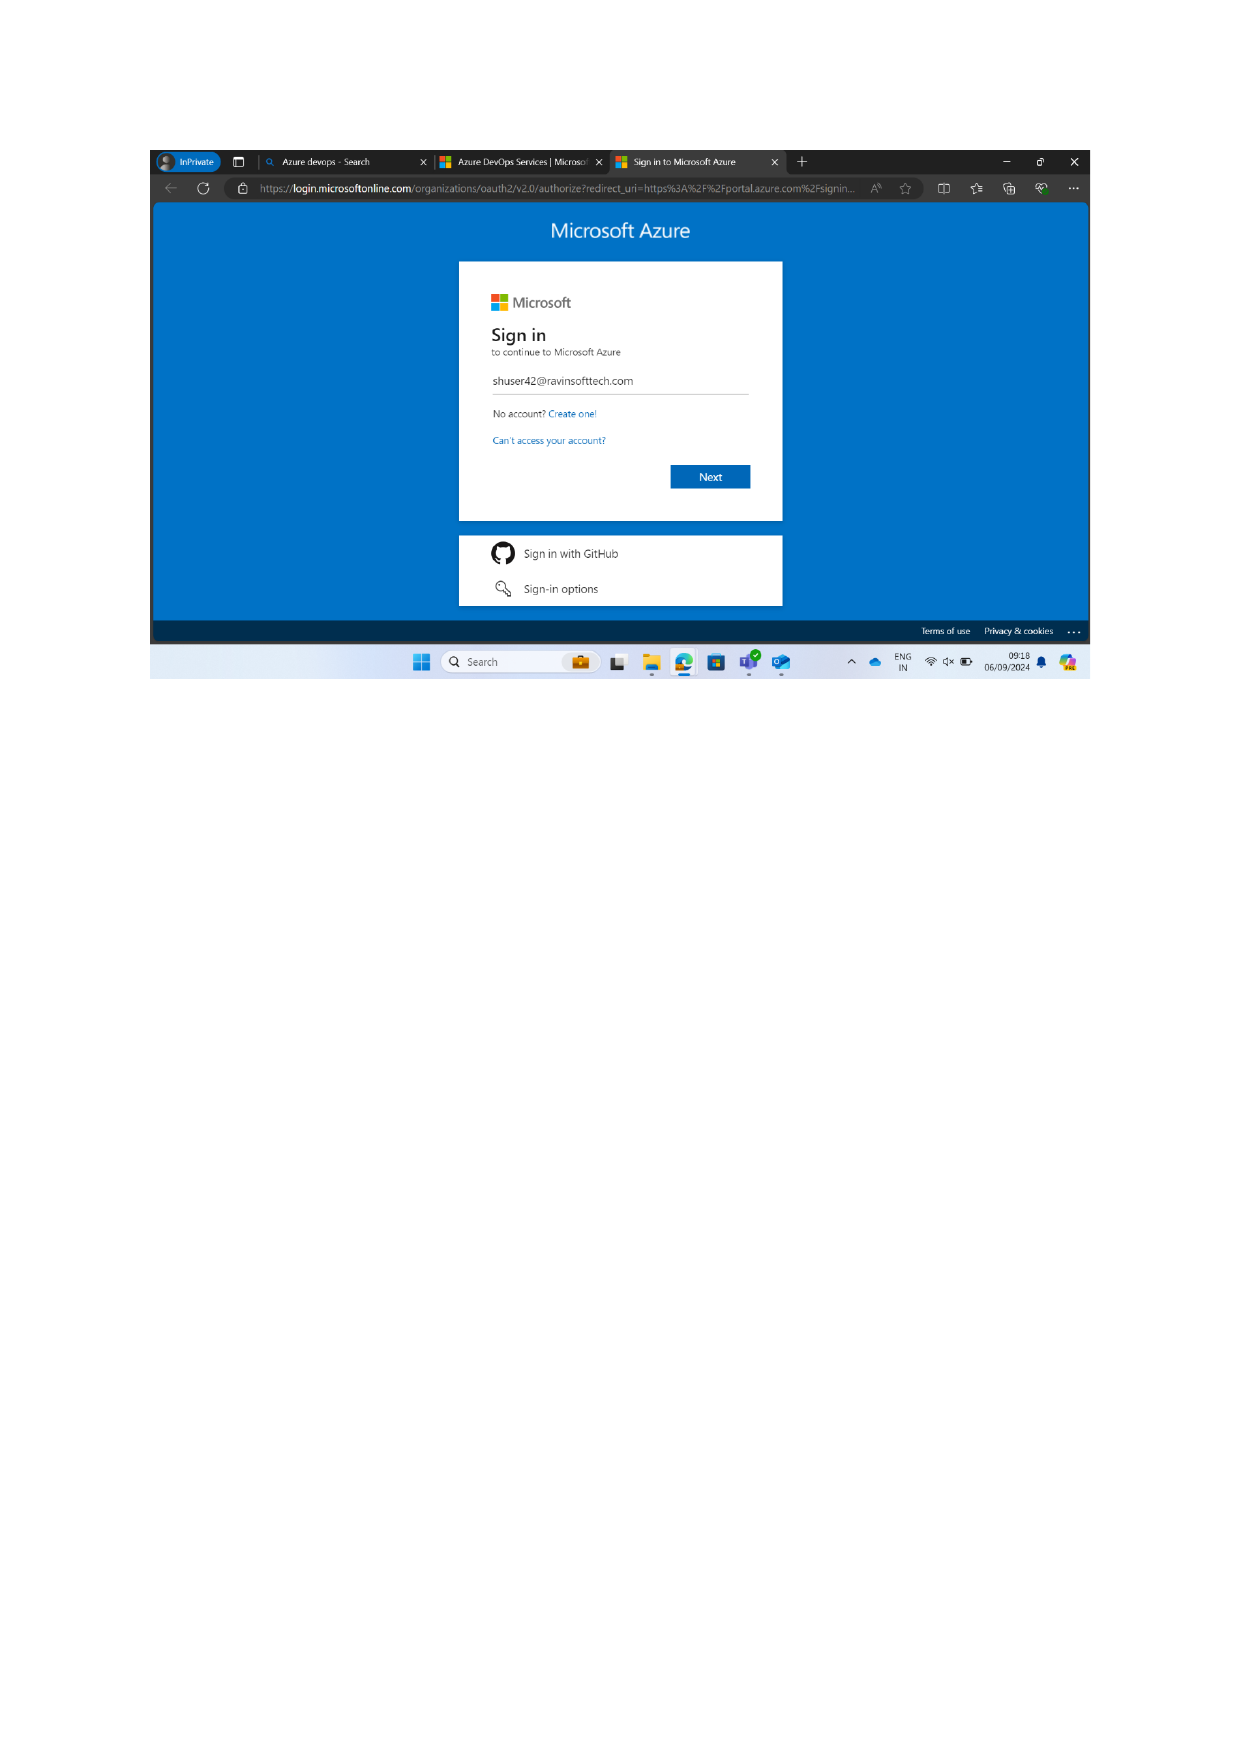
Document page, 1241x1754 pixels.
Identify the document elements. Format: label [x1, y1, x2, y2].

picture [150, 150, 1091, 679]
